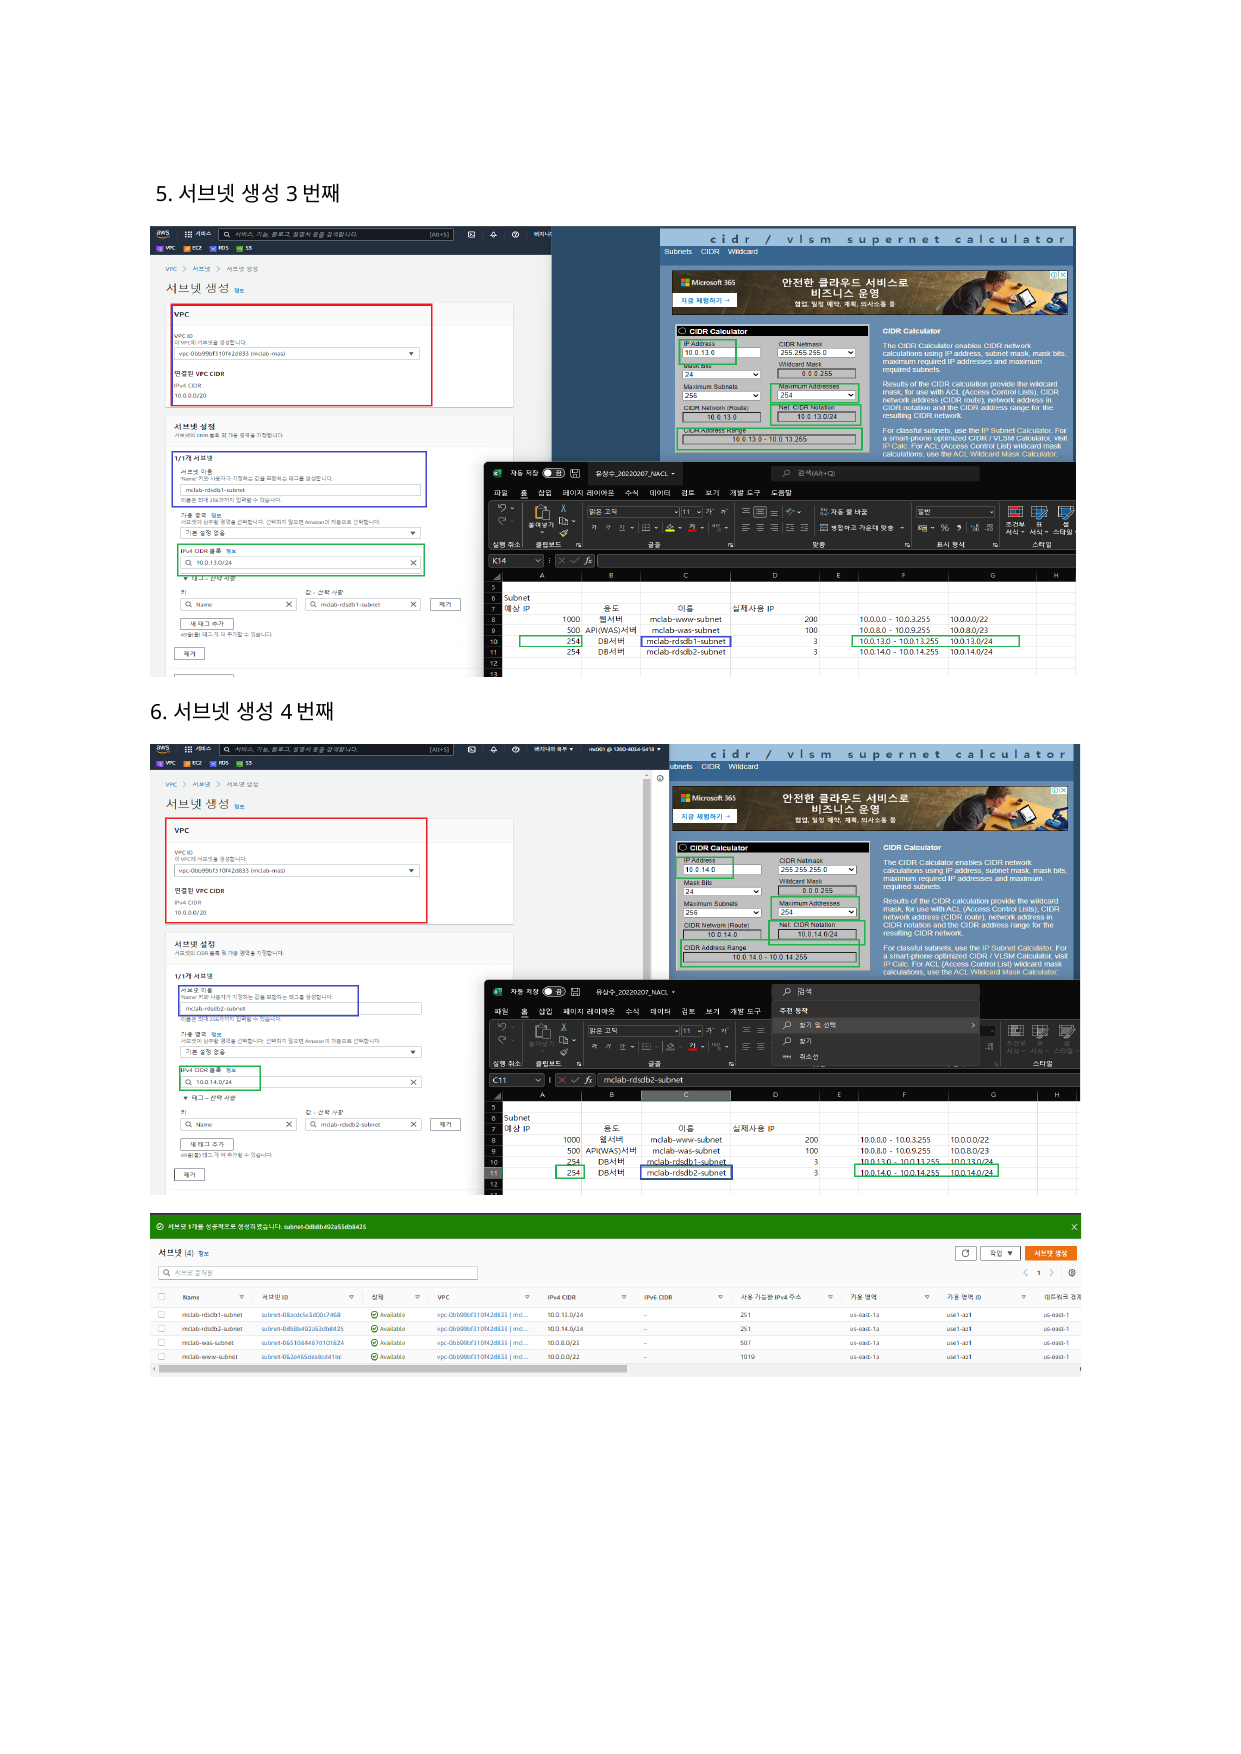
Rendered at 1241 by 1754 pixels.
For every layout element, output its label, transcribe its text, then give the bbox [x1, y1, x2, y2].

subtitle 6. 서브넷 생성 4번째 [150, 695, 1090, 726]
subtitle 5. 서브넷 생성 3번째 [150, 177, 1090, 207]
